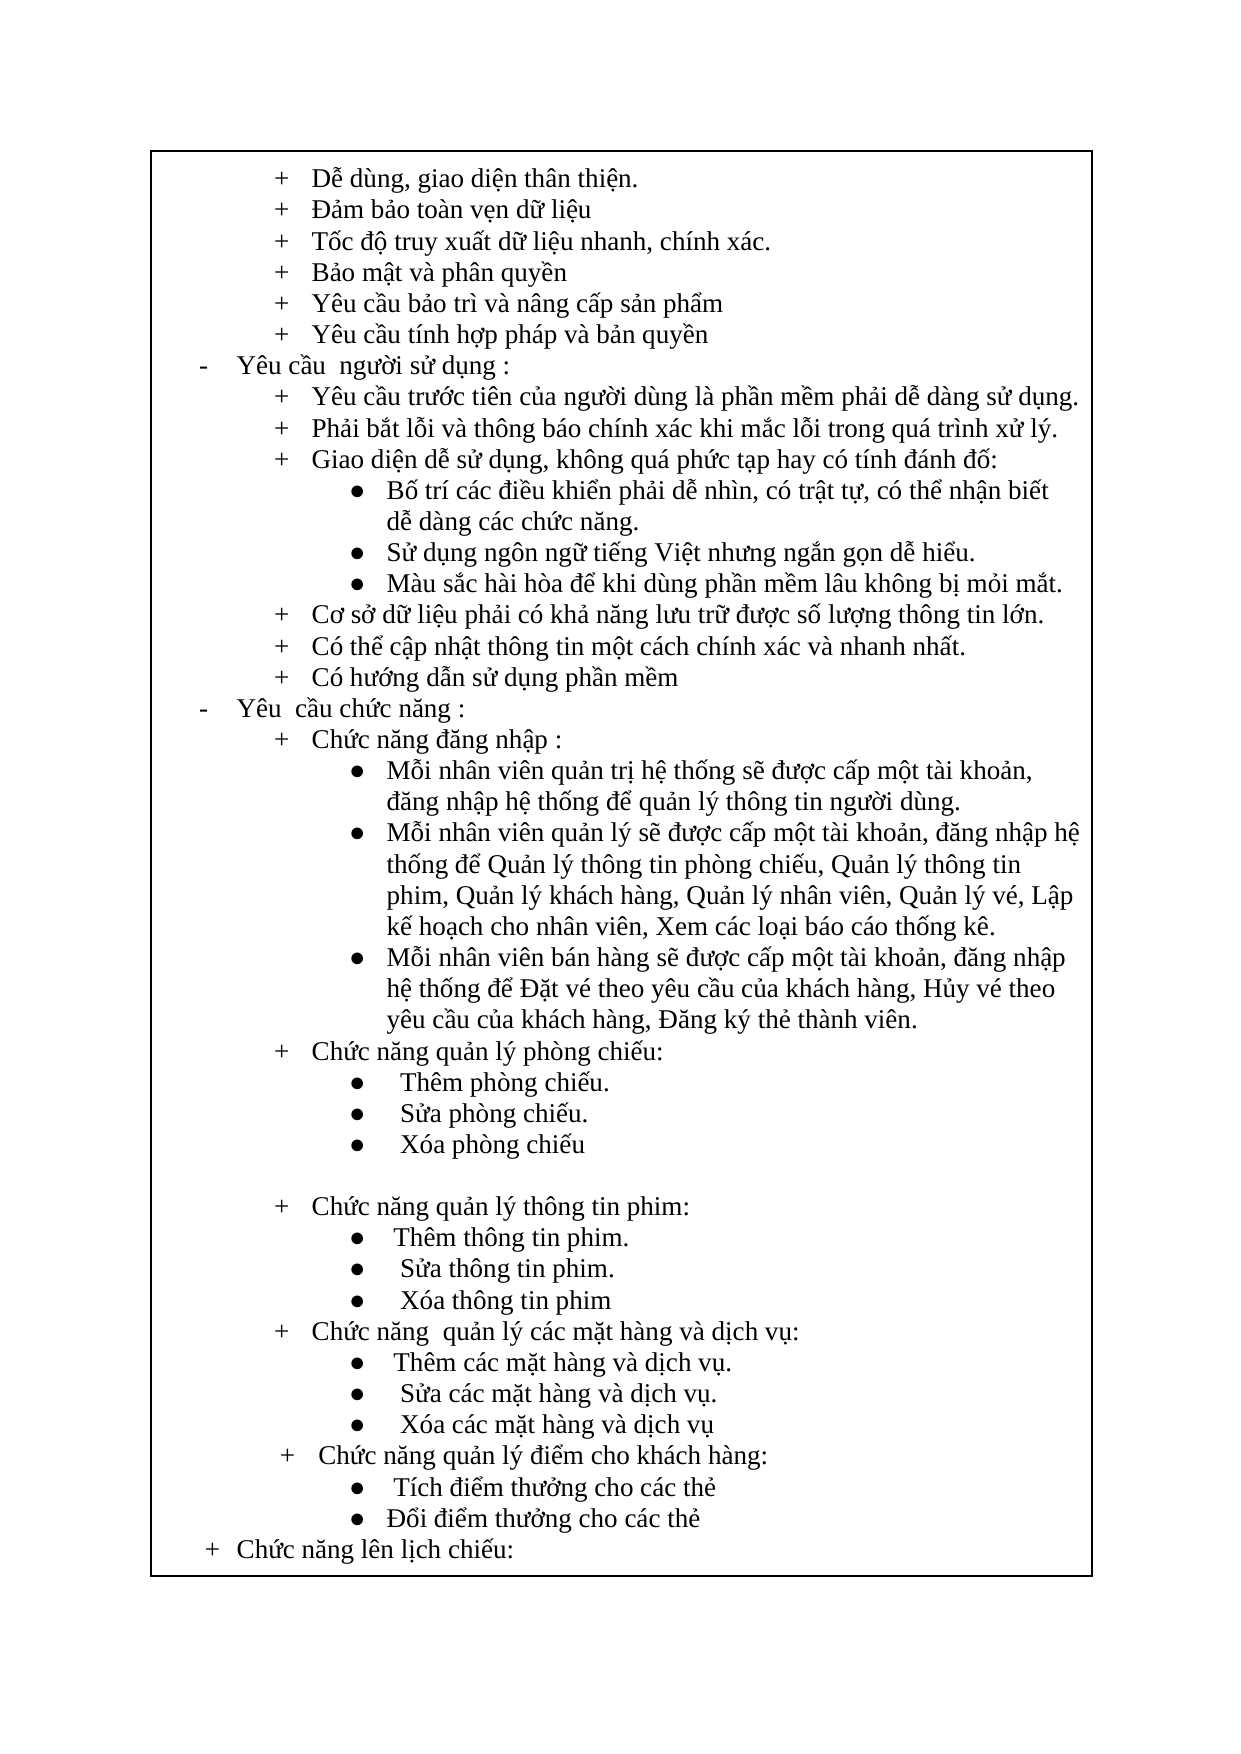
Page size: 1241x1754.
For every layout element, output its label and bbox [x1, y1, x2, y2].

table_header [152, 152, 1091, 1574]
